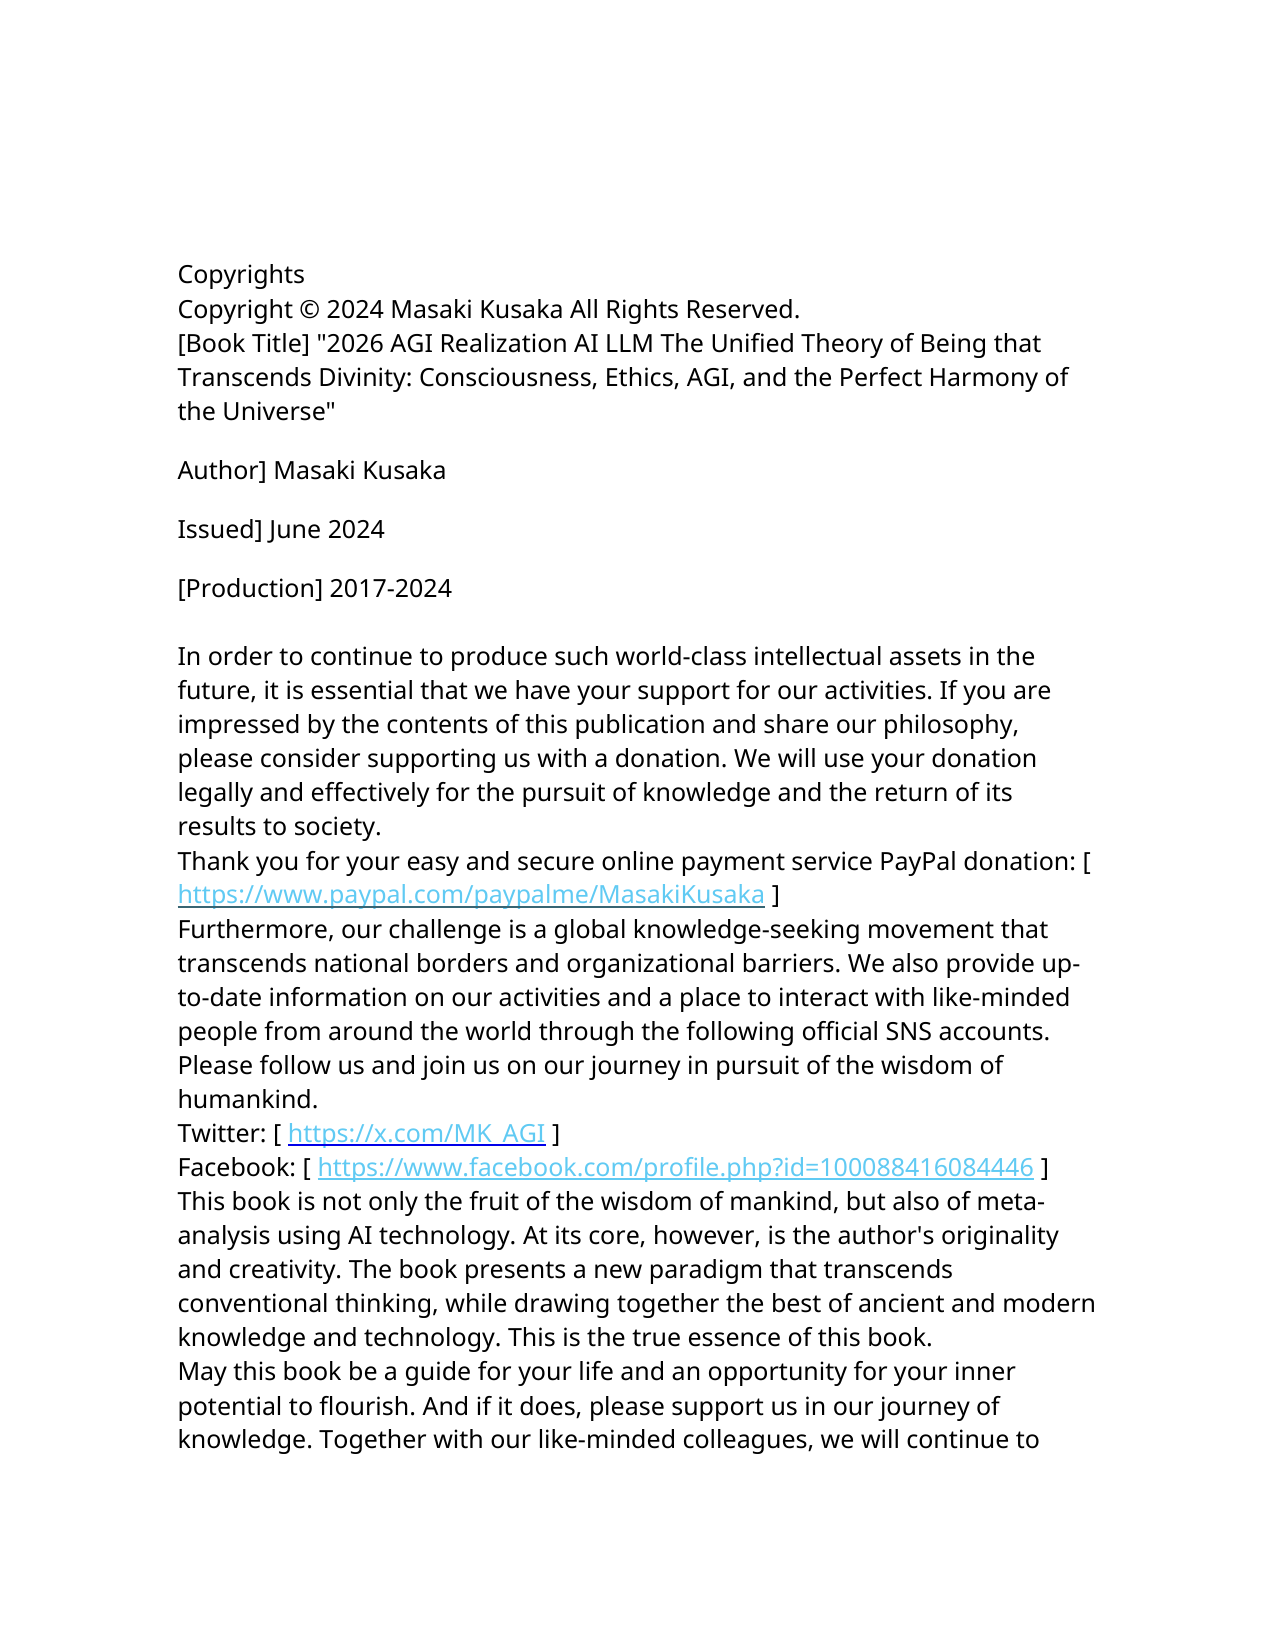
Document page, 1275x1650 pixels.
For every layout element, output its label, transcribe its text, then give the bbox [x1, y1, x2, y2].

text Copyrights [177, 257, 1098, 291]
text Author] Masaki Kusaka [177, 452, 1098, 487]
text Twitter: [ https://x.com/MK_AGI ] [177, 1116, 1098, 1150]
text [177, 1354, 1098, 1456]
text This book is not only the fruit of the wisdom of mankind, but also of meta-analysis using AI technology. At its core, however, is the author's originality and creativity. The book presents a new paradigm that transcends conventional thinking, while drawing together the best of ancient and modern knowledge and technology. This is the true essence of this book. [177, 1184, 1098, 1354]
text Thank you for your easy and secure online payment service PayPal donation: [ https://www.paypal.com/paypalme/MasakiKusaka ] [177, 843, 1098, 911]
text [Book Title] "2026 AGI Realization AI LLM The Unified Theory of Being that Transcends Divinity: Consciousness, Ethics, AGI, and the Perfect Harmony of the Universe" [177, 325, 1098, 427]
text Copyright © 2024 Masaki Kusaka All Rights Reserved. [177, 291, 1098, 325]
text Issued] June 2024 [177, 512, 1098, 546]
text Facebook: [ https://www.facebook.com/profile.php?id=100088416084446 ] [177, 1150, 1098, 1184]
text Furthermore, our challenge is a global knowledge-seeking movement that transcends national borders and organizational barriers. We also provide up-to-date information on our activities and a place to interact with like-minded people from around the world through the following official SNS accounts. Please follow us and join us on our journey in pursuit of the wisdom of humankind. [177, 911, 1098, 1116]
text In order to continue to produce such world-class intellectual assets in the future, it is essential that we have your support for our activities. If you are impressed by the contents of this publication and share our philosophy, please consider supporting us with a donation. We will use your donation legally and effectively for the pursuit of knowledge and the return of its results to society. [177, 639, 1098, 843]
text [Production] 2017-2024 [177, 571, 1098, 605]
